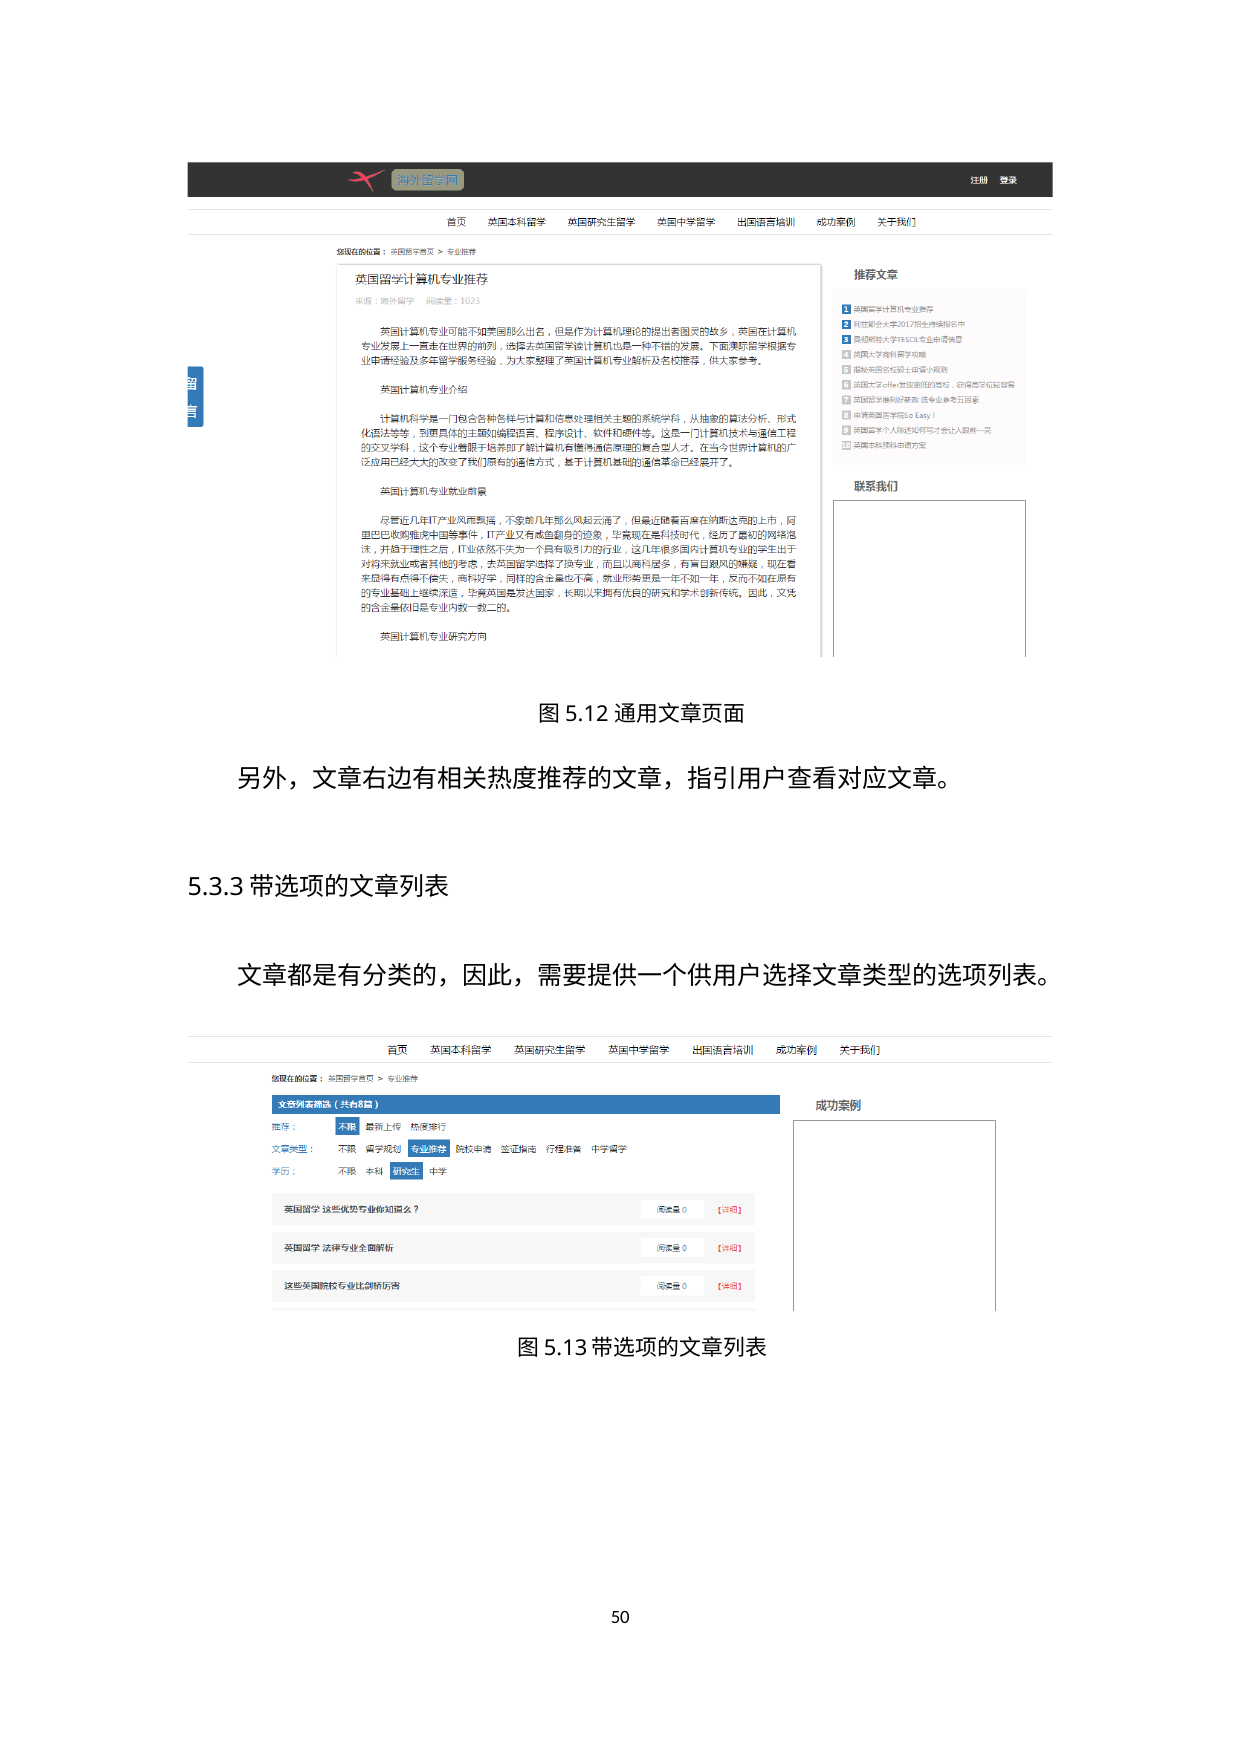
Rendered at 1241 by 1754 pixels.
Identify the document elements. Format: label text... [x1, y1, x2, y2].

text 图5.12 通用文章页面 [187, 695, 1053, 728]
text 文章都是有分类的，因此，需要提供一个供用户选择文章类型的选项列表。 [187, 941, 1053, 1006]
text 图5.13带选项的文章列表 [187, 1330, 1053, 1363]
title 5.3.3带选项的文章列表 [187, 852, 1053, 917]
picture [187, 1024, 1053, 1311]
picture [187, 162, 1053, 657]
text 另外，文章右边有相关热度推荐的文章，指引用户查看对应文章。 [187, 744, 1053, 809]
